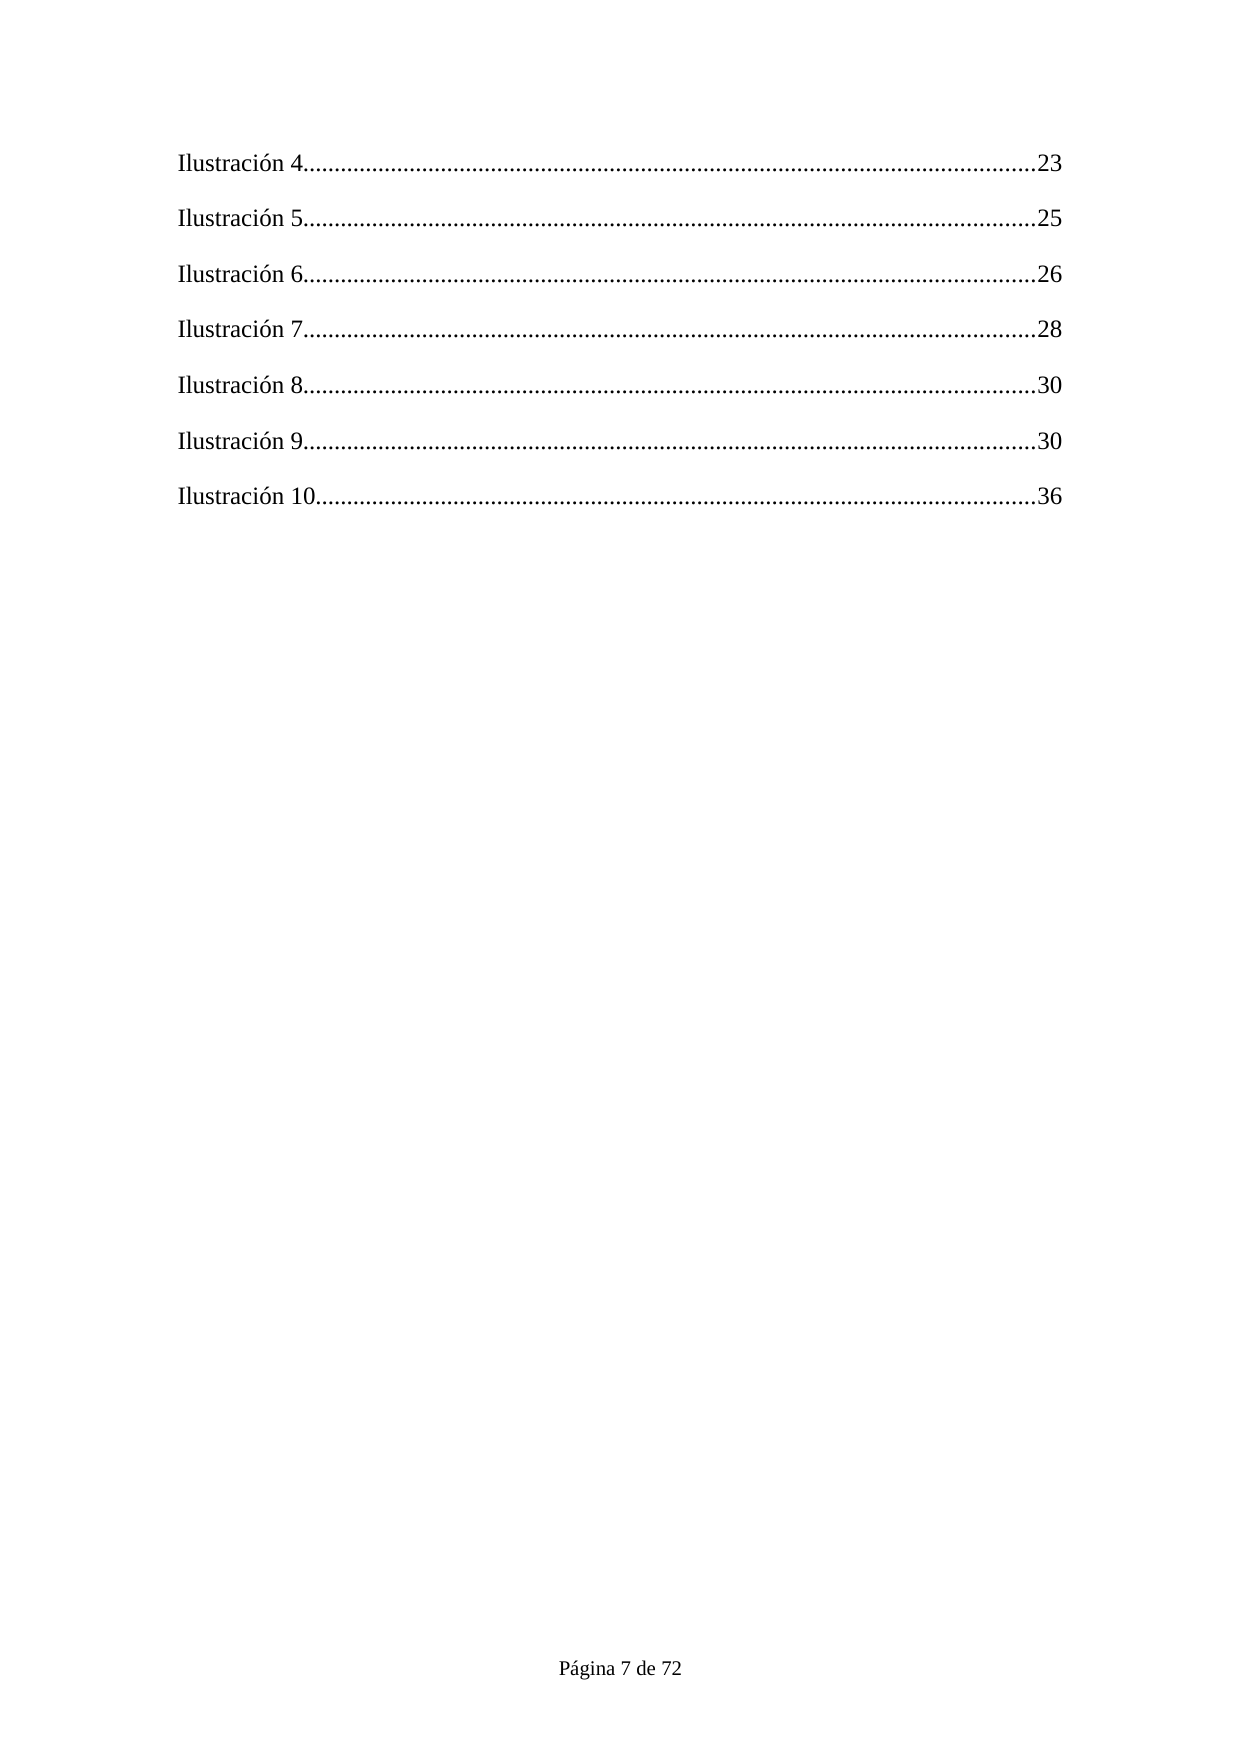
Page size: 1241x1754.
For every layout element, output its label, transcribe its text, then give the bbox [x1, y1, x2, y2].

text Ilustración 5 25 [177, 203, 1063, 232]
text Ilustración 10 36 [177, 481, 1063, 510]
text Ilustración 6 26 [177, 259, 1063, 288]
text Ilustración 4 23 [177, 148, 1063, 176]
text Ilustración 8 30 [177, 370, 1063, 399]
text Ilustración 7 28 [177, 314, 1063, 343]
text Ilustración 9 30 [177, 426, 1063, 454]
